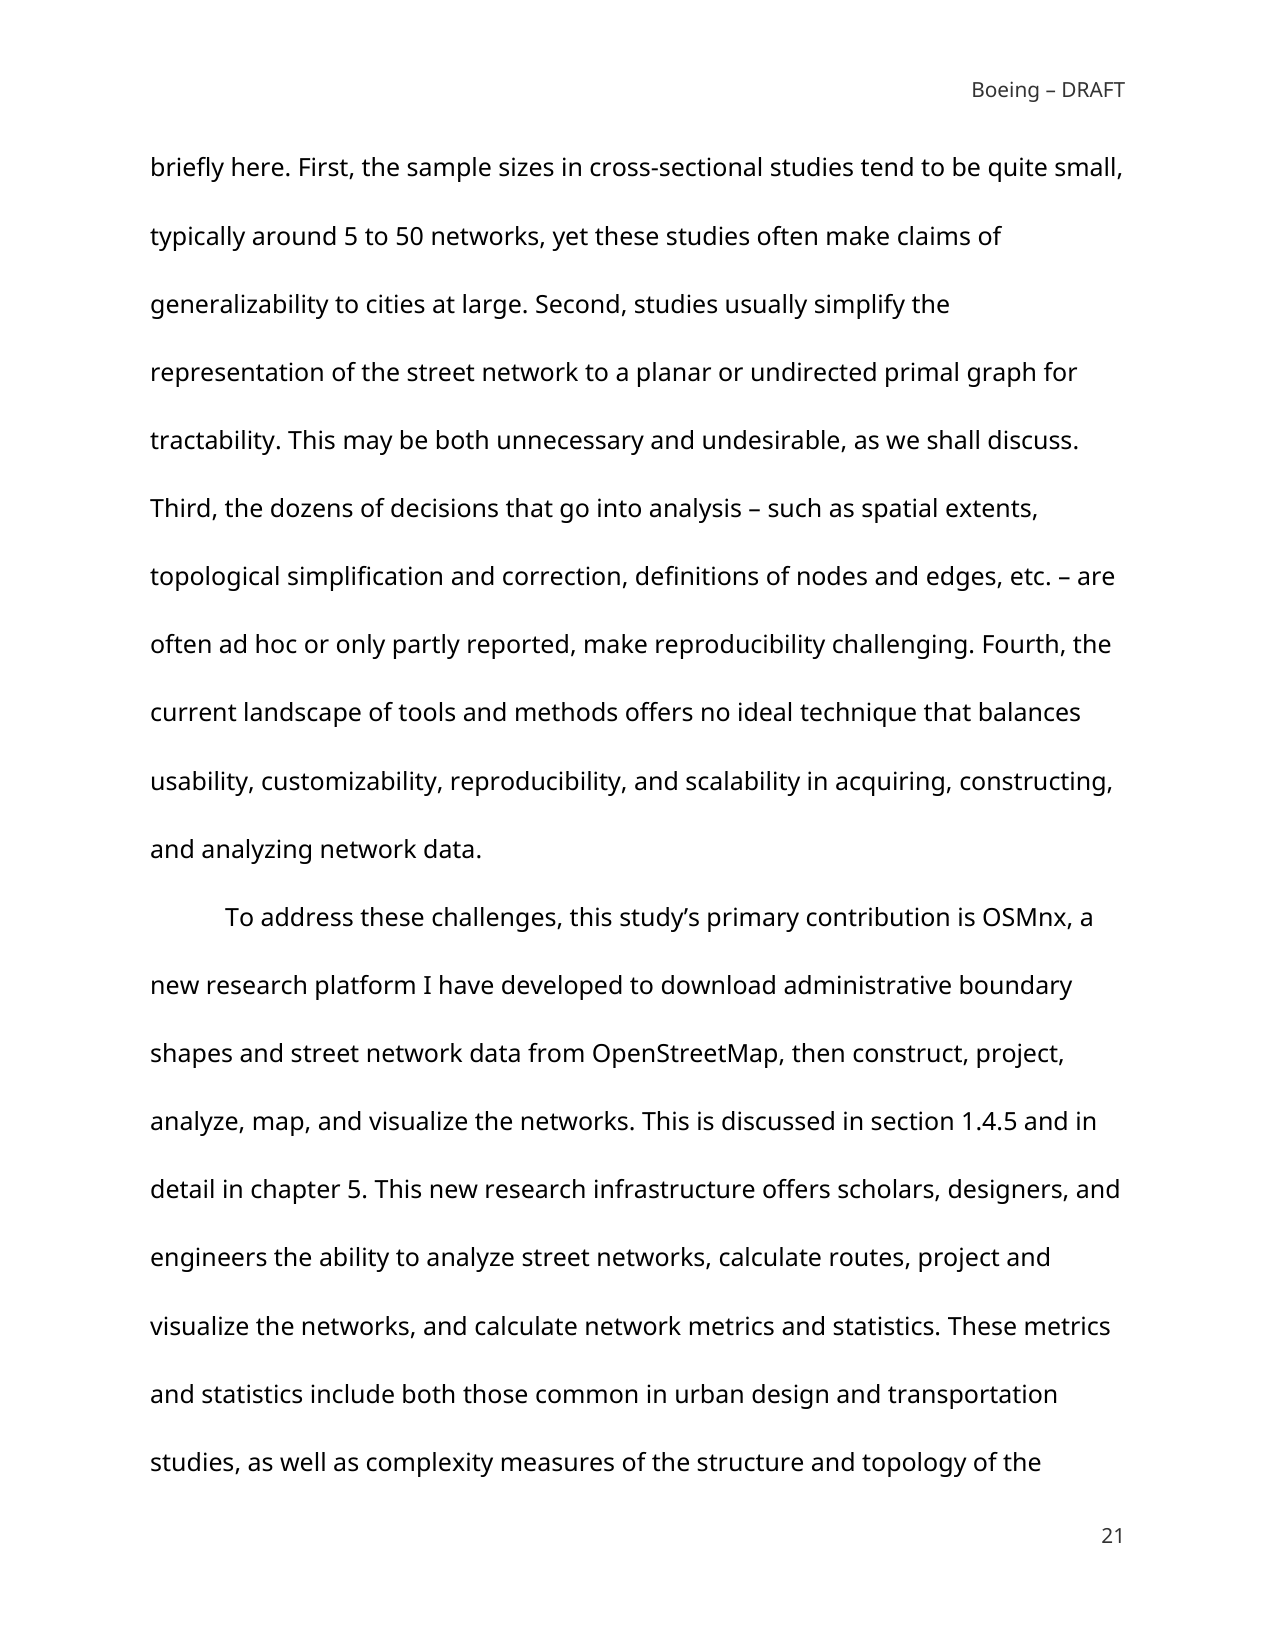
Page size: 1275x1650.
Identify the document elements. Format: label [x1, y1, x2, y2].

text [150, 150, 1125, 865]
text [150, 899, 1125, 1478]
